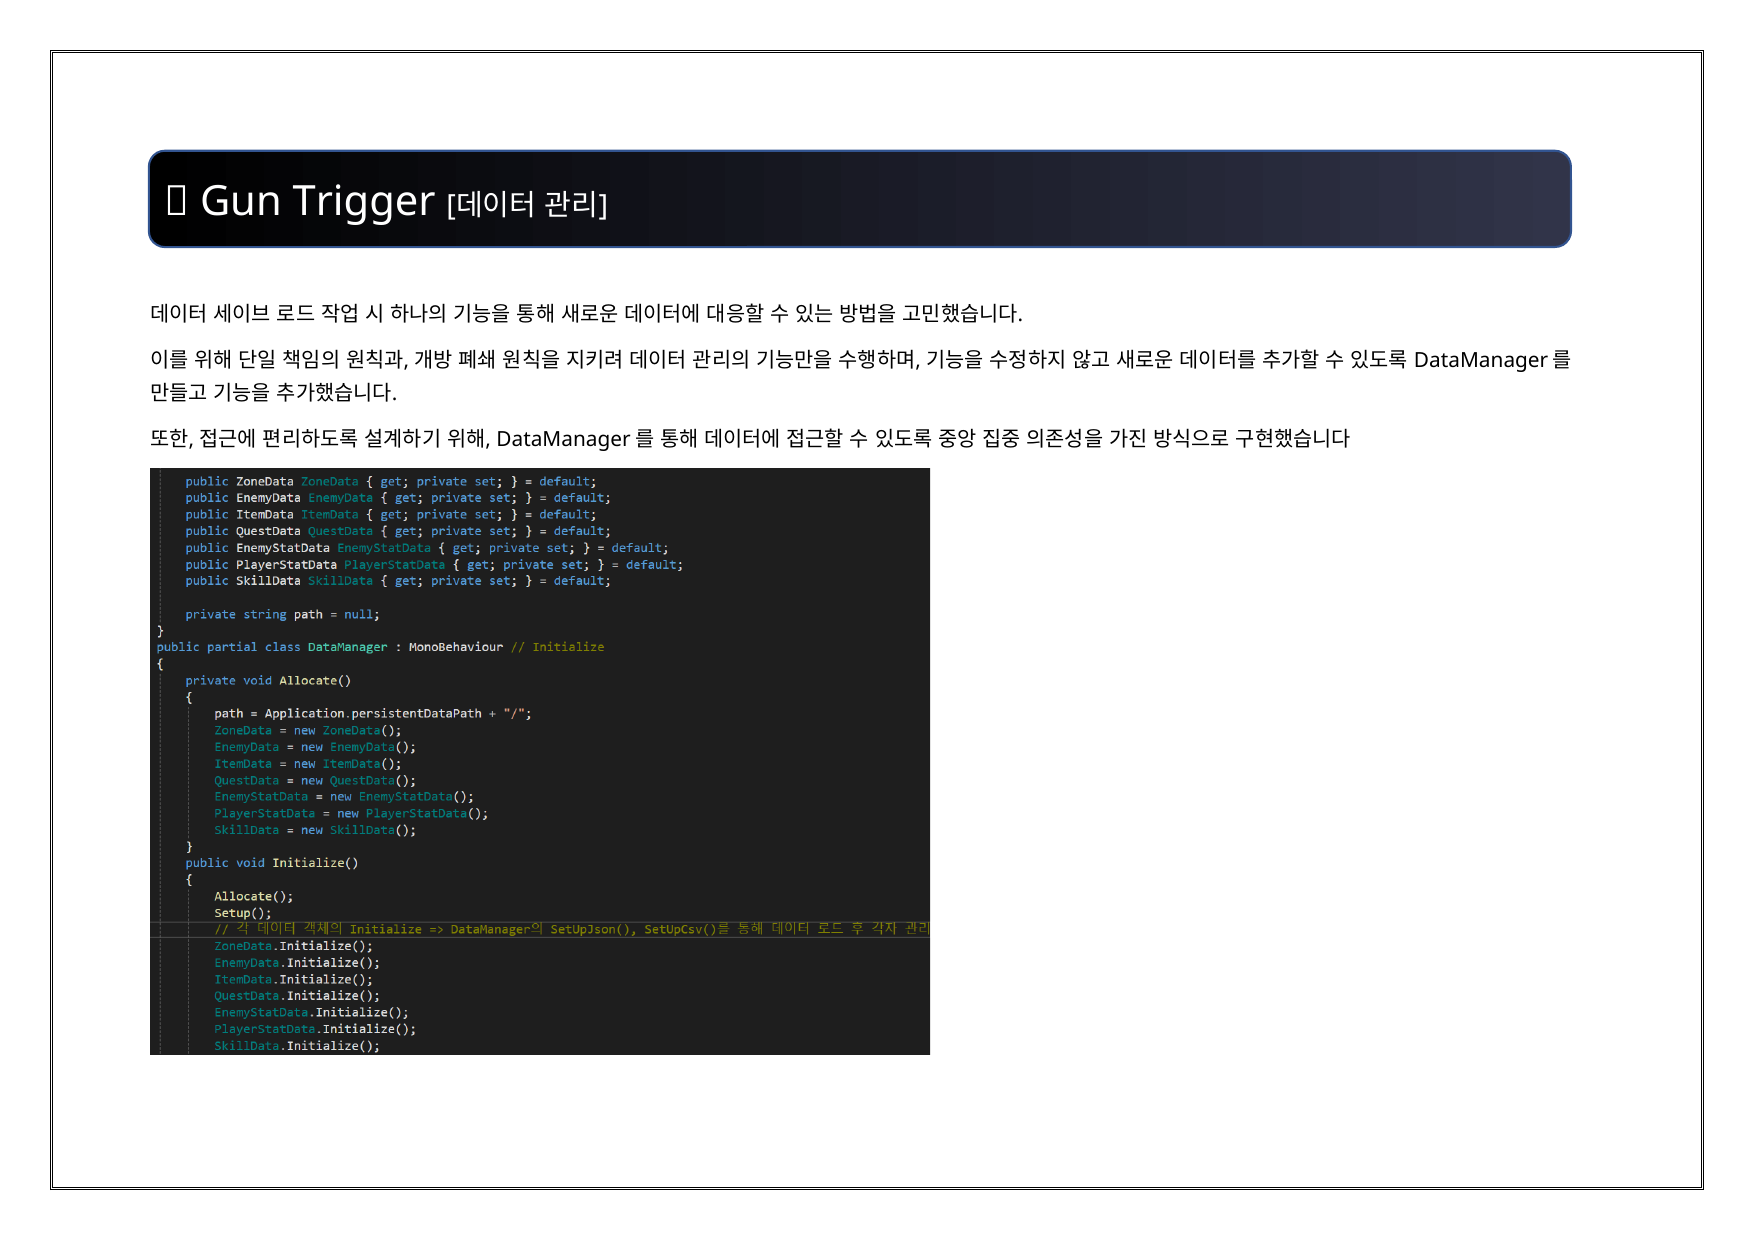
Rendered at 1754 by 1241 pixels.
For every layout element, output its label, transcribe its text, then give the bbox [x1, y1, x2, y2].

text 이를 위해 단일 책임의 원칙과, 개방 폐쇄 원칙을 지키려 데이터 관리의 기능만을 수행하며, 기능을 수정하지 않고 새로운 데이터를 추가할 수 있도록 DataManager를 만들고 기능을 추가했습니다. [150, 343, 1577, 407]
text 데이터 세이브 로드 작업 시 하나의 기능을 통해 새로운 데이터에 대응할 수 있는 방법을 고민했습니다. [150, 297, 1577, 328]
picture [150, 468, 930, 1055]
text 또한, 접근에 편리하도록 설계하기 위해, DataManager를 통해 데이터에 접근할 수 있도록 중앙 집중 의존성을 가진 방식으로 구현했습니다 [150, 422, 1577, 453]
